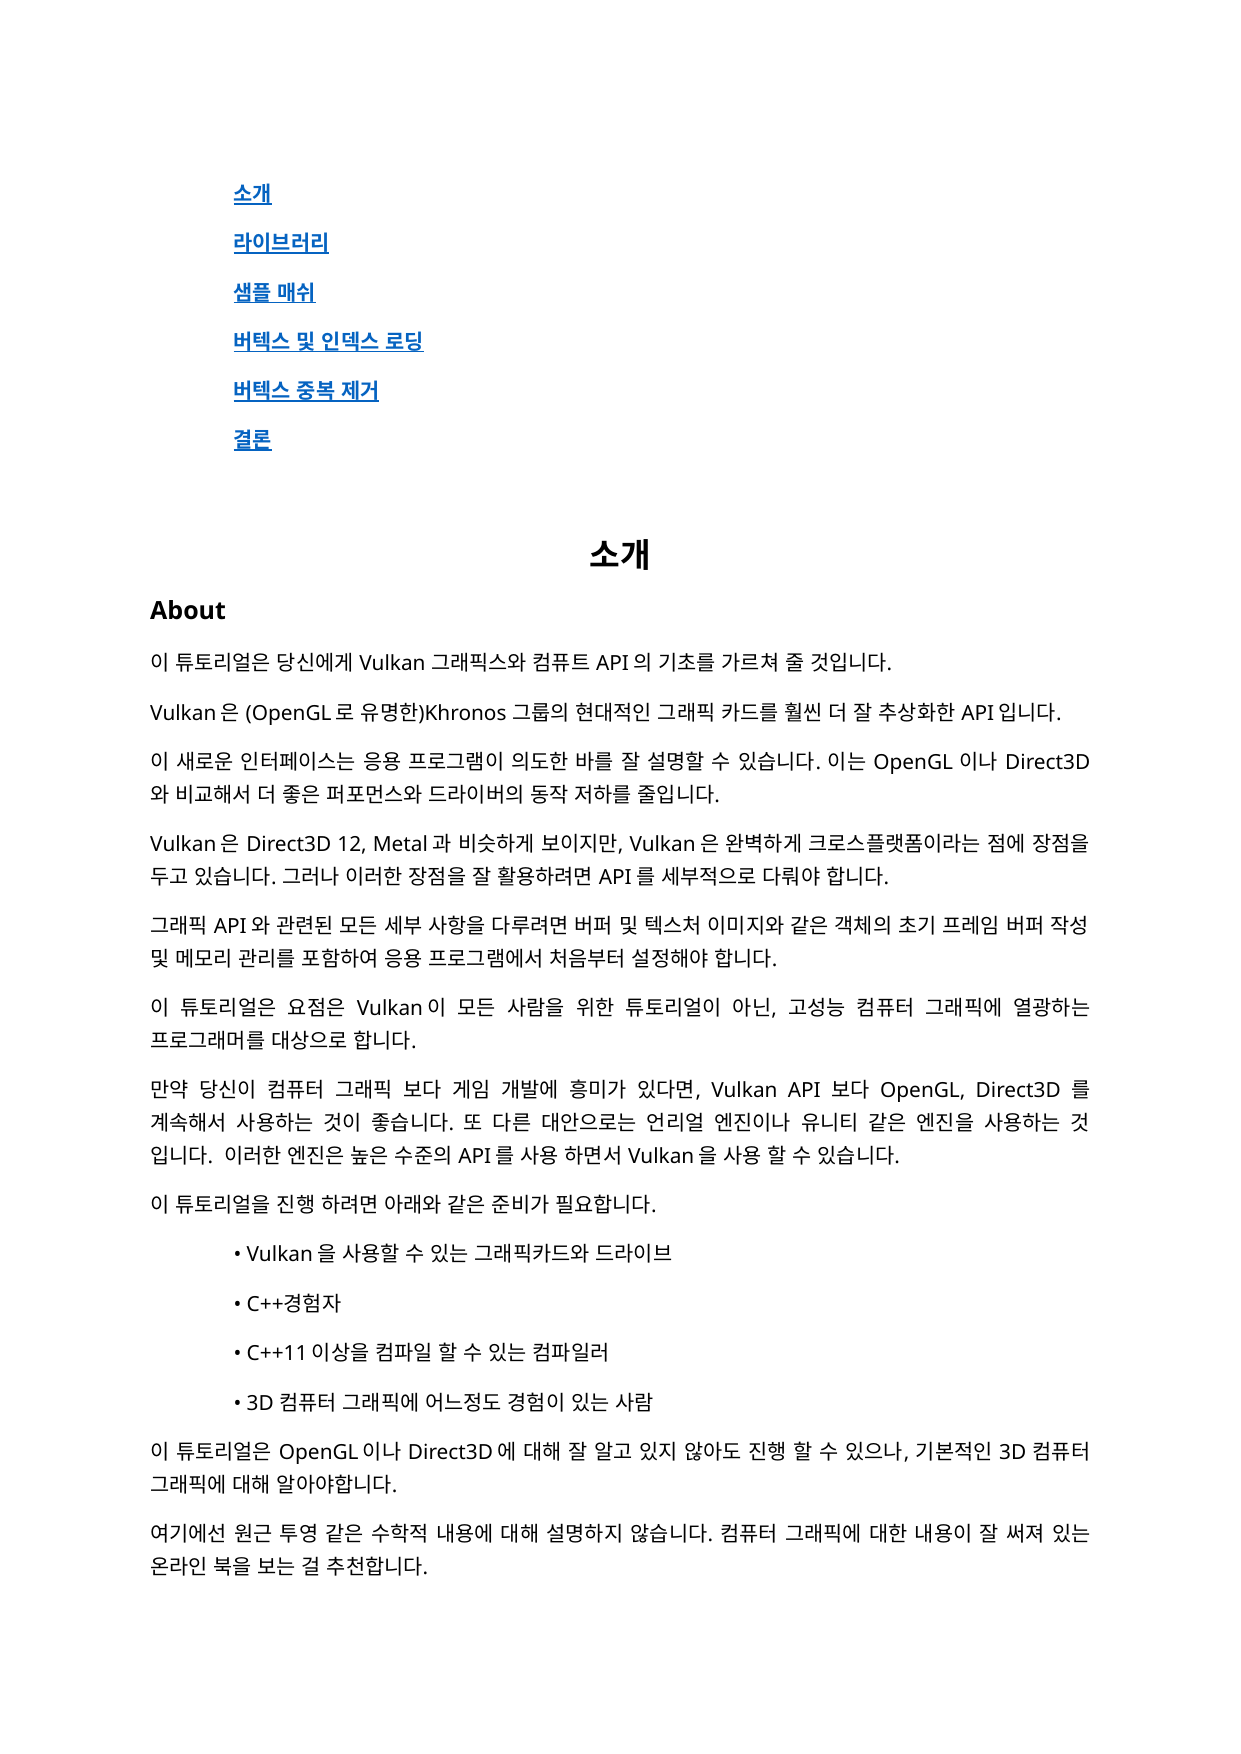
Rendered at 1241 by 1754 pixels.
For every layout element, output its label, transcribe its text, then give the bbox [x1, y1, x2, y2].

text • Vulkan을 사용할 수 있는 그래픽카드와 드라이브 [150, 1238, 1090, 1268]
text 만약 당신이 컴퓨터 그래픽 보다 게임 개발에 흥미가 있다면, Vulkan API 보다 OpenGL, Direct3D 를 계속해서 사용하는 것이 좋습니다. 또 다른 대안으로는 언리얼 엔진이나 유니티 같은 엔진을 사용하는 것 입니다. 이러한 엔진은 높은 수준의 API를 사용 하면서 Vulkan을 사용 할 수 있습니다. [150, 1073, 1090, 1169]
text 이 튜토리얼은 당신에게 Vulkan 그래픽스와 컴퓨트 API의 기초를 가르쳐 줄 것입니다. [150, 646, 1090, 677]
text 샘플 매쉬 [150, 276, 1090, 306]
text 버텍스 및 인덱스 로딩 [150, 325, 1090, 355]
text 이 튜토리얼은 요점은 Vulkan이 모든 사람을 위한 튜토리얼이 아닌, 고성능 컴퓨터 그래픽에 열광하는 프로그래머를 대상으로 합니다. [150, 991, 1090, 1054]
text Vulkan은 Direct3D 12, Metal과 비슷하게 보이지만, Vulkan은 완벽하게 크로스플랫폼이라는 점에 장점을 두고 있습니다. 그러나 이러한 장점을 잘 활용하려면 API를 세부적으로 다뤄야 합니다. [150, 827, 1090, 890]
text About [150, 593, 1090, 627]
text 이 새로운 인터페이스는 응용 프로그램이 의도한 바를 잘 설명할 수 있습니다. 이는 OpenGL 이나 Direct3D와 비교해서 더 좋은 퍼포먼스와 드라이버의 동작 저하를 줄입니다. [150, 745, 1090, 808]
text 소개 [150, 177, 1090, 207]
title 소개 [150, 528, 1090, 577]
text 이 튜토리얼은 OpenGL이나 Direct3D에 대해 잘 알고 있지 않아도 진행 할 수 있으나, 기본적인 3D 컴퓨터 그래픽에 대해 알아야합니다. [150, 1435, 1090, 1498]
text 라이브러리 [150, 226, 1090, 257]
text 그래픽 API와 관련된 모든 세부 사항을 다루려면 버퍼 및 텍스처 이미지와 같은 객체의 초기 프레임 버퍼 작성 및 메모리 관리를 포함하여 응용 프로그램에서 처음부터 설정해야 합니다. [150, 909, 1090, 972]
text 여기에선 원근 투영 같은 수학적 내용에 대해 설명하지 않습니다. 컴퓨터 그래픽에 대한 내용이 잘 써져 있는 온라인 북을 보는 걸 추천합니다. [150, 1517, 1090, 1580]
text Vulkan은 (OpenGL로 유명한)Khronos 그룹의 현대적인 그래픽 카드를 훨씬 더 잘 추상화한 API입니다. [150, 696, 1090, 726]
text 버텍스 중복 제거 [150, 374, 1090, 404]
text • C++11이상을 컴파일 할 수 있는 컴파일러 [150, 1336, 1090, 1367]
text 이 튜토리얼을 진행 하려면 아래와 같은 준비가 필요합니다. [150, 1188, 1090, 1219]
text • 3D 컴퓨터 그래픽에 어느정도 경험이 있는 사람 [150, 1386, 1090, 1416]
text 결론 [150, 423, 1090, 454]
text • C++경험자 [150, 1287, 1090, 1317]
